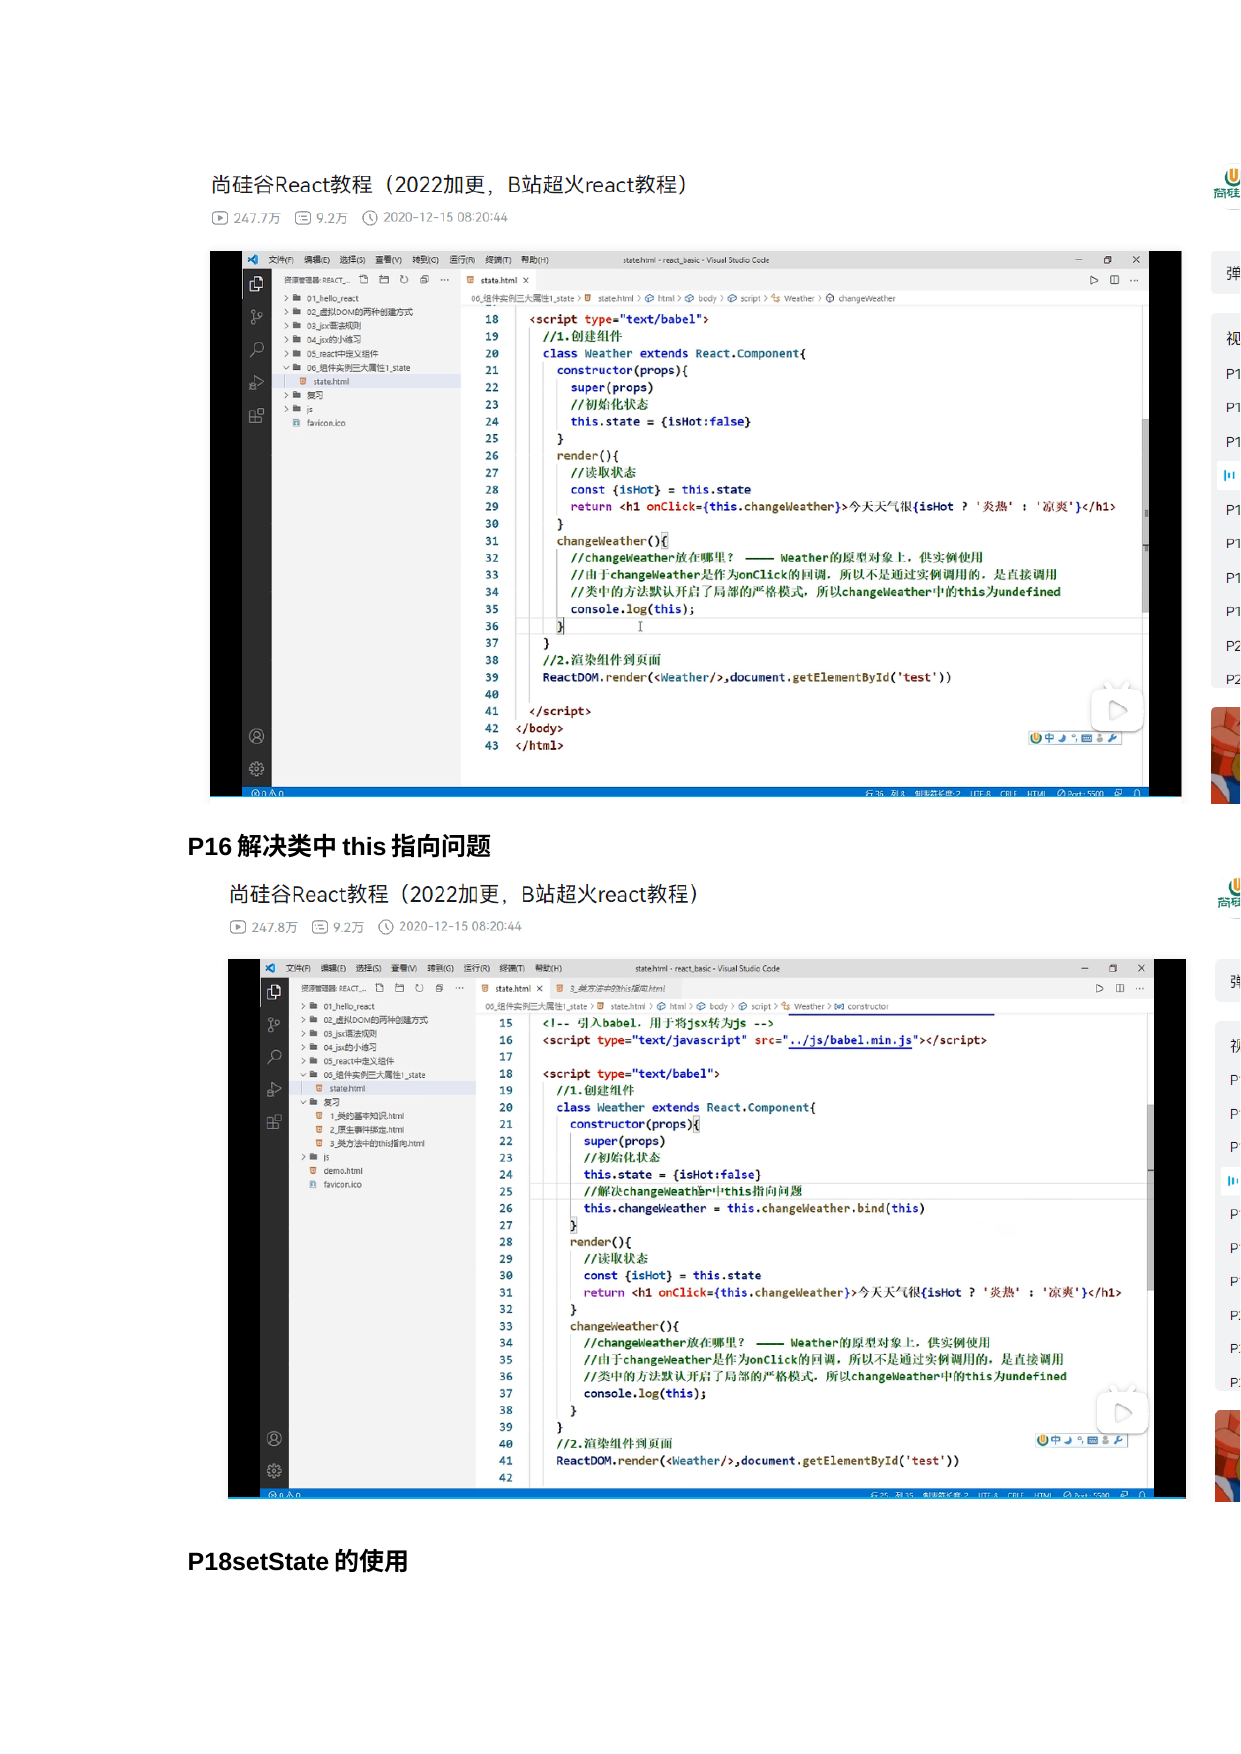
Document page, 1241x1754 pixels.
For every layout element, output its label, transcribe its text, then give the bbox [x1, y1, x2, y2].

text P16解决类中this指向问题 [187, 812, 1053, 877]
picture [187, 877, 1241, 1502]
picture [187, 162, 1241, 804]
text P18setState的使用 [187, 1527, 1053, 1592]
